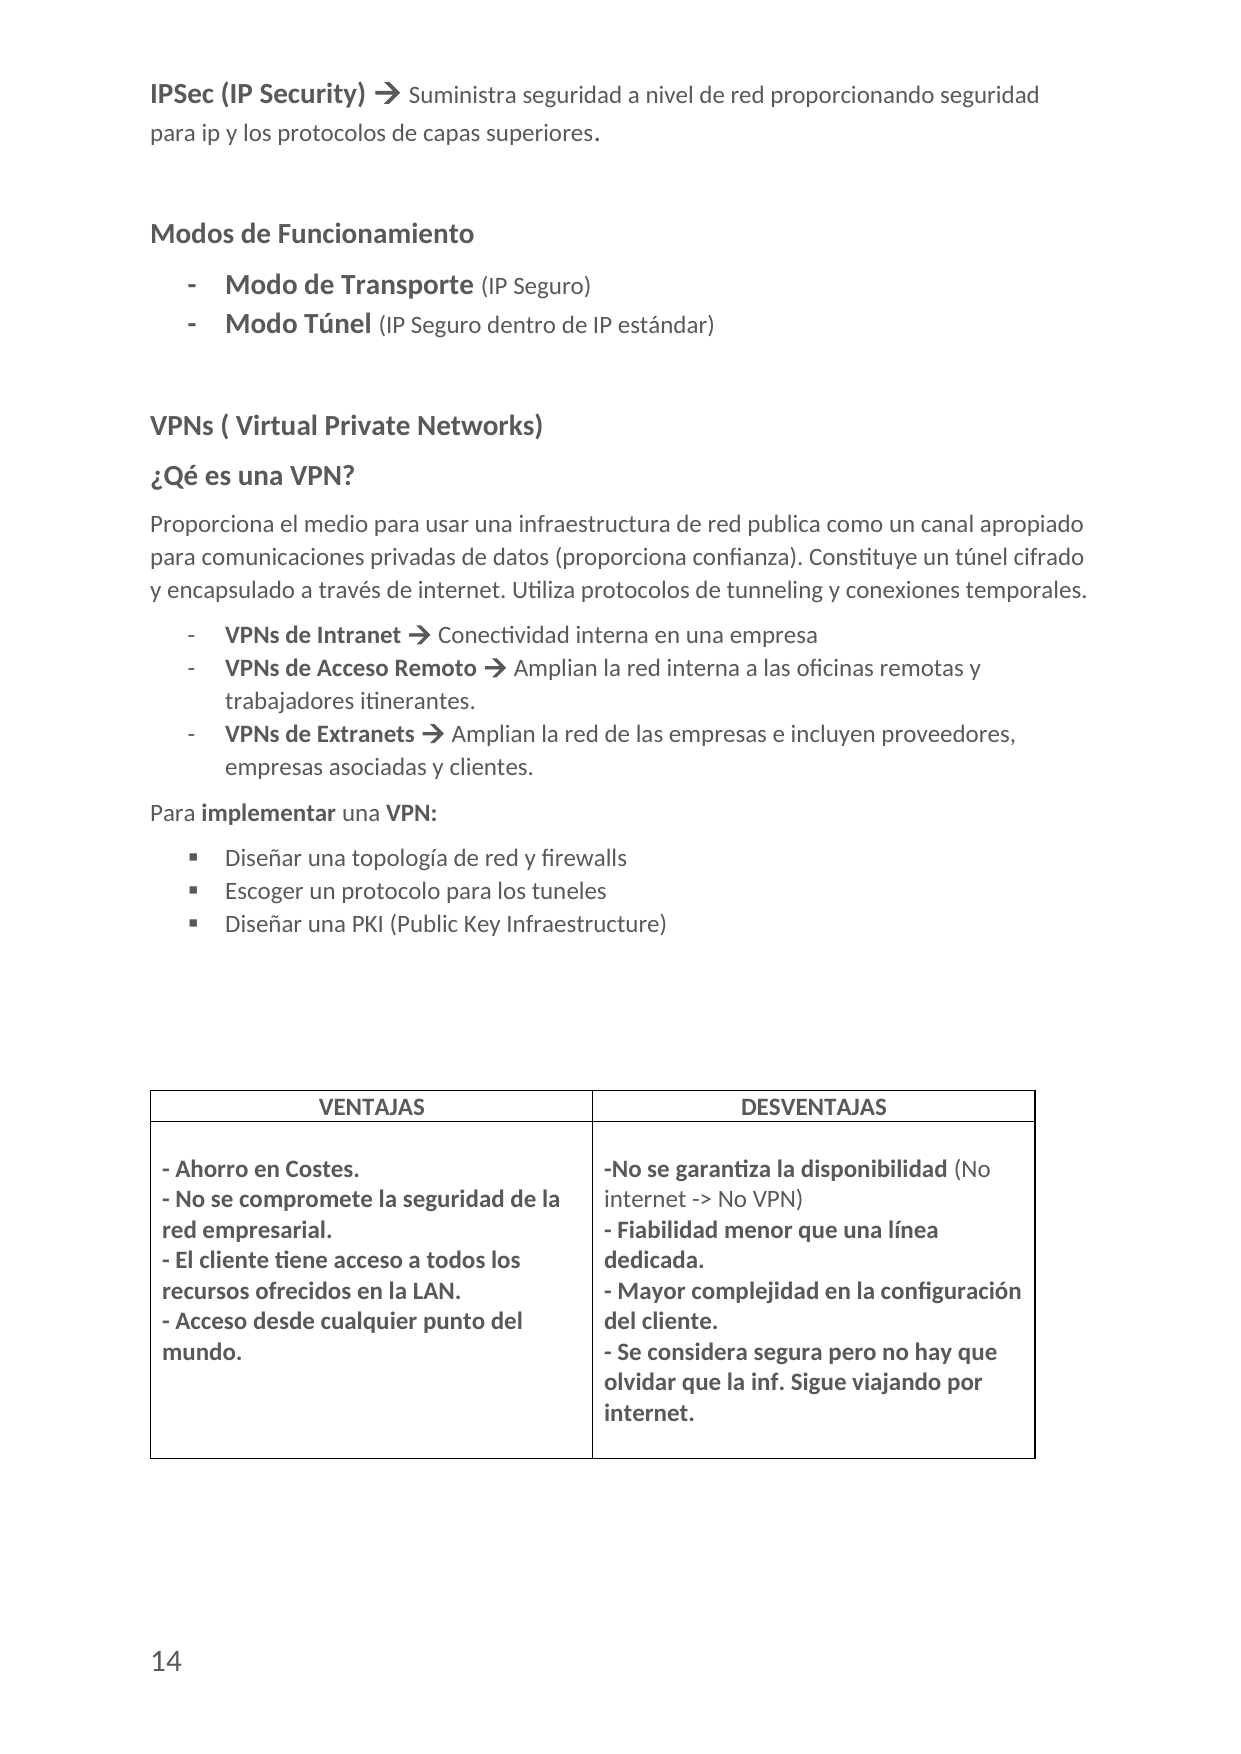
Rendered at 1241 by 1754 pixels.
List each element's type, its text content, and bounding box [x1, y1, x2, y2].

table_cell -No se garantiza la disponibilidad (No internet -> No VPN) - Fiabilidad menor que una línea dedicada. - Mayor complejidad en la configuración del cliente. - Se considera segura pero no hay que olvidar que la inf. Sigue viajando por internet. [593, 1122, 1034, 1458]
list Escoger un protocolo para los tuneles [187, 875, 1090, 906]
list VPNs de Intranet Conectividad interna en una empresa [187, 620, 1090, 650]
text Proporciona el medio para usar una infraestructura de red publica como un canal apropiado para comunicaciones privadas de datos (proporciona confianza). Constituye un túnel cifrado y encapsulado a través de internet. Utiliza protocolos de tunneling y conexiones temporales. [150, 508, 1090, 605]
table_header VENTAJAS [151, 1091, 592, 1121]
text VPNs ( Virtual Private Networks) [150, 407, 1090, 442]
list VPNs de Extranets Amplian la red de las empresas e incluyen proveedores, empresas asociadas y clientes. [187, 718, 1090, 782]
list Diseñar una PKI (Public Key Infraestructure) [187, 908, 1090, 938]
table_cell - Ahorro en Costes. - No se compromete la seguridad de la red empresarial. - El cliente tiene acceso a todos los recursos ofrecidos en la LAN. - Acceso desde cualquier punto del mundo. [151, 1122, 592, 1458]
text IPSec (IP Security) Suministra seguridad a nivel de red proporcionando seguridad para ip y los protocolos de capas superiores. [150, 75, 1090, 149]
text ¿Qé es una VPN? [150, 457, 1090, 493]
text Para implementar una VPN: [150, 797, 1090, 827]
list VPNs de Acceso Remoto Amplian la red interna a las oficinas remotas y trabajadores itinerantes. [187, 653, 1090, 716]
text Modos de Funcionamiento [150, 215, 1090, 251]
list Modo Túnel (IP Seguro dentro de IP estándar) [187, 305, 1090, 340]
list Diseñar una topología de red y firewalls [187, 842, 1090, 873]
list Modo de Transporte (IP Seguro) [187, 266, 1090, 302]
table_header DESVENTAJAS [593, 1091, 1034, 1121]
